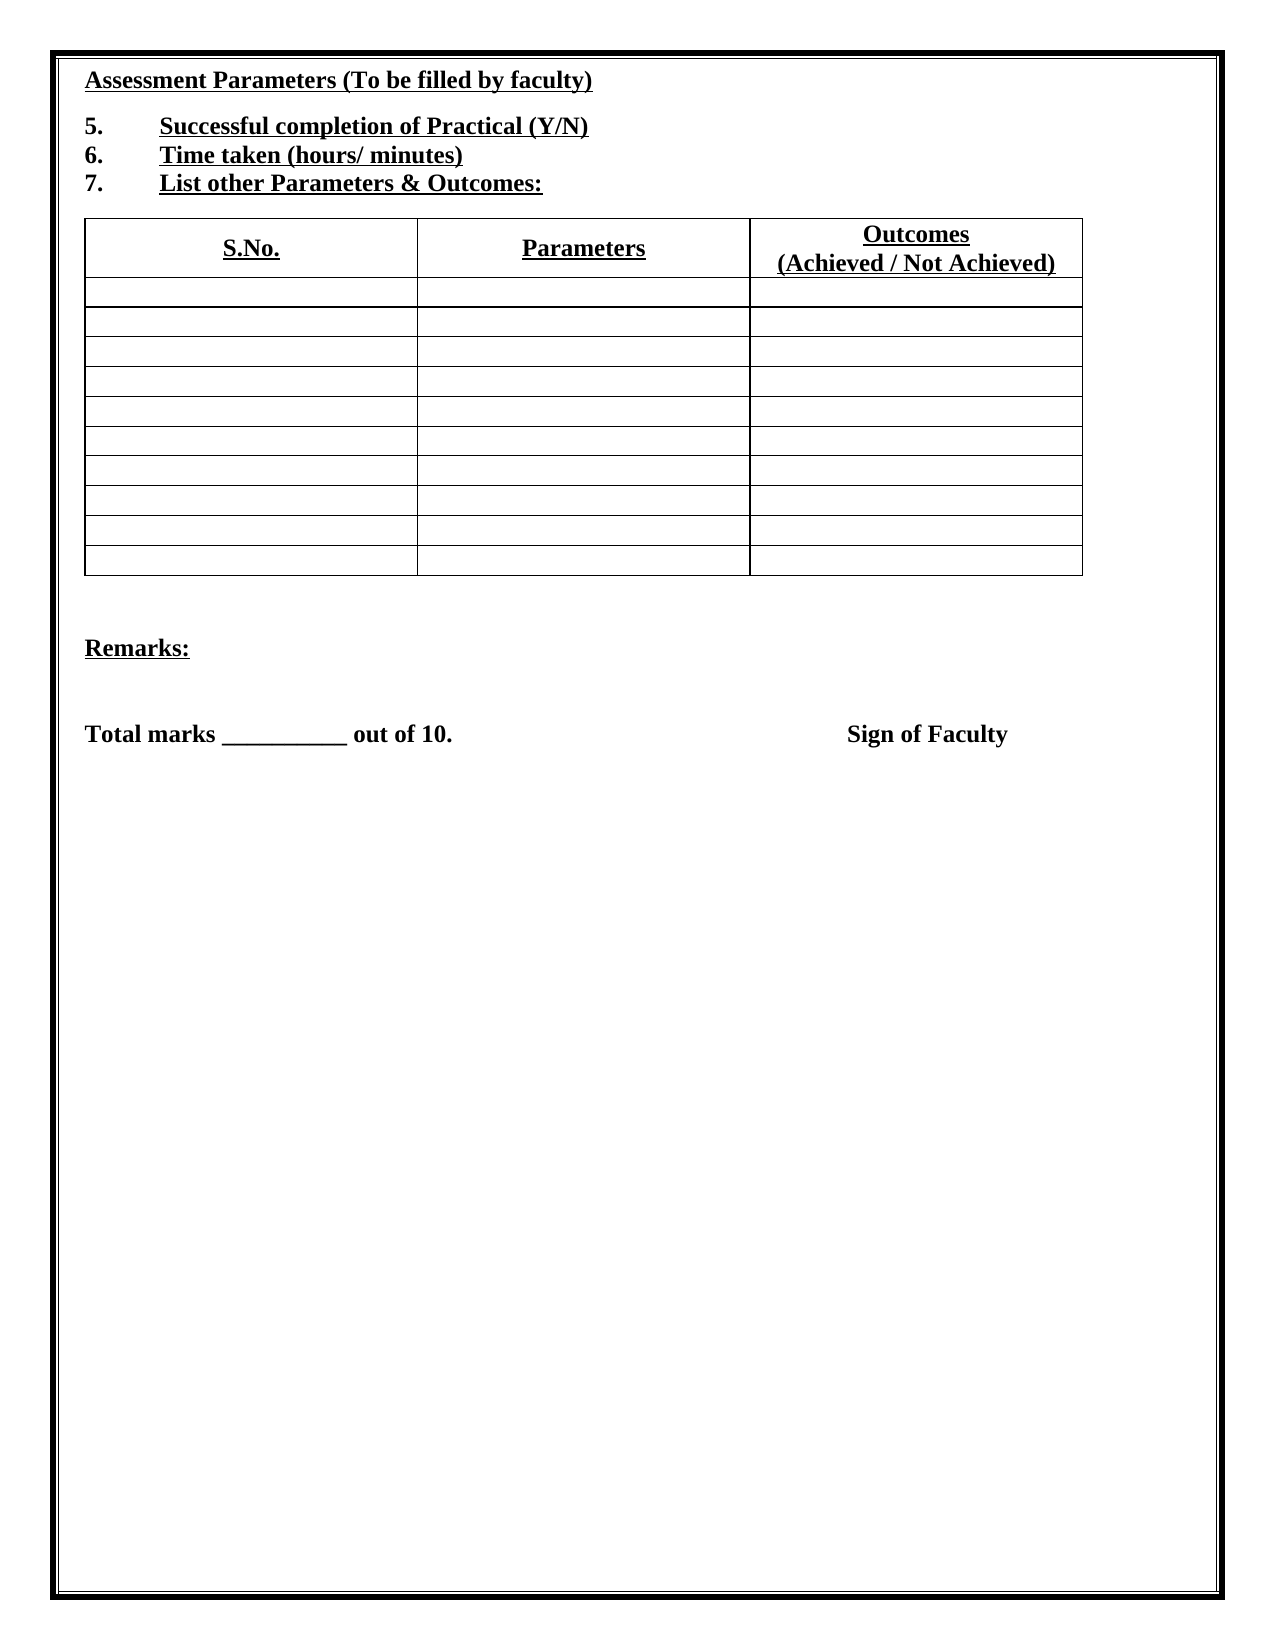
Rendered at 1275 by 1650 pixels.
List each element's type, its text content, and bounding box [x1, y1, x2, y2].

table_cell [751, 516, 1082, 545]
table_cell [86, 397, 417, 426]
table_cell [418, 427, 749, 455]
table_cell [418, 337, 749, 366]
table_cell [751, 337, 1082, 366]
table_cell [751, 486, 1082, 515]
table_header S.No. [86, 219, 417, 277]
list Total marks __________ out of 10. Sign of Faculty [84, 719, 1200, 748]
table_cell [418, 308, 749, 336]
table_cell [418, 456, 749, 485]
table_header Outcomes (Achieved / Not Achieved) [751, 219, 1082, 277]
table_cell [86, 486, 417, 515]
table_cell [751, 308, 1082, 336]
table_cell [86, 427, 417, 455]
table_cell [418, 486, 749, 515]
table_cell [751, 278, 1082, 306]
table_cell [418, 367, 749, 396]
table_cell [86, 516, 417, 545]
table_cell [86, 278, 417, 306]
list Successful completion of Practical (Y/N) [84, 111, 1200, 140]
table_cell [418, 516, 749, 545]
text Assessment Parameters (To be filled by faculty) [84, 66, 1200, 94]
table_cell [751, 456, 1082, 485]
list Time taken (hours/ minutes) [84, 140, 1200, 168]
table_cell [86, 367, 417, 396]
list Remarks: [84, 633, 1200, 662]
list List other Parameters & Outcomes: [84, 168, 1200, 197]
table_cell [751, 397, 1082, 426]
table_cell [751, 367, 1082, 396]
table_cell [418, 546, 749, 574]
table_header Parameters [418, 219, 749, 277]
table_cell [86, 308, 417, 336]
table_cell [751, 546, 1082, 574]
table_cell [418, 397, 749, 426]
table_cell [86, 456, 417, 485]
table_cell [751, 427, 1082, 455]
table_cell [86, 337, 417, 366]
table_cell [418, 278, 749, 306]
table_cell [86, 546, 417, 574]
